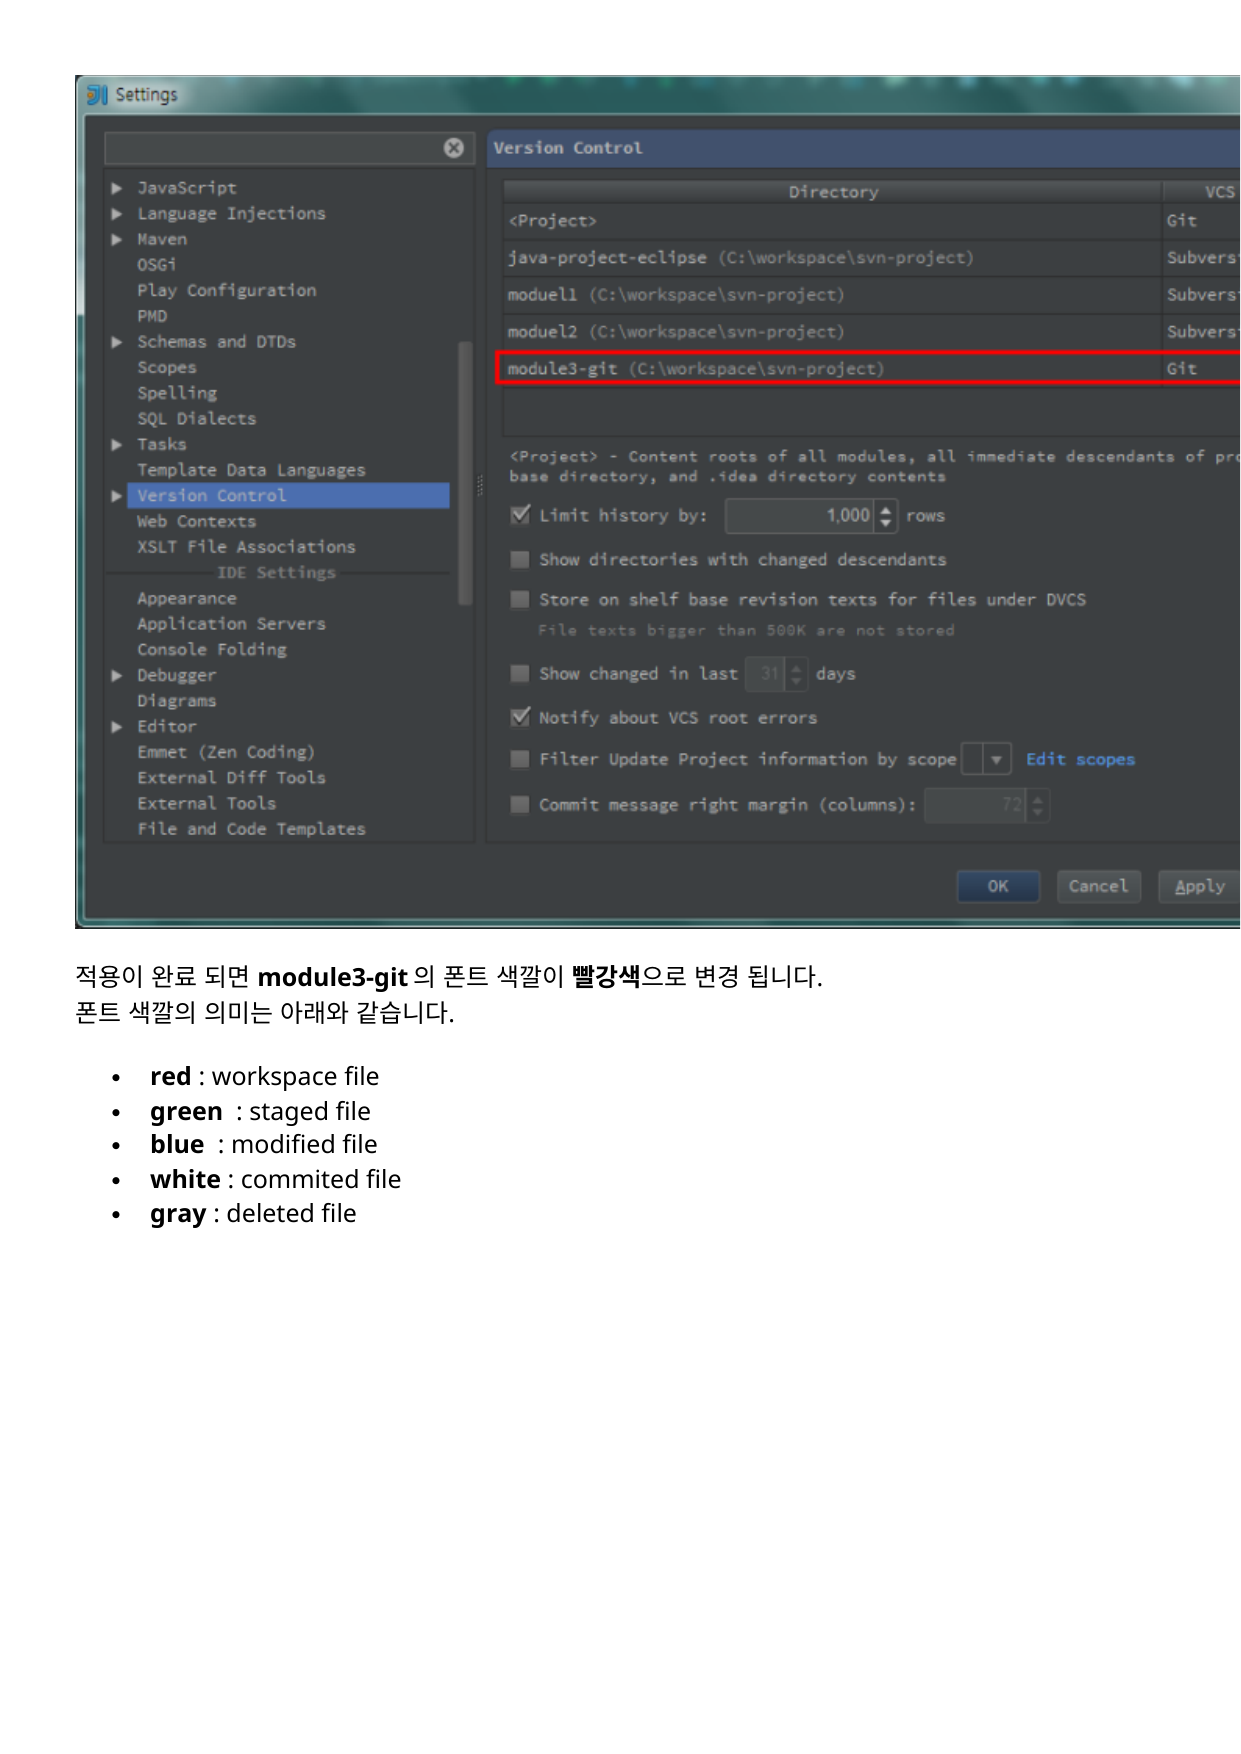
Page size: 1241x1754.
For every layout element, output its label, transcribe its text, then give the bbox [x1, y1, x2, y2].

list red : workspace file [112, 1059, 1165, 1093]
picture [75, 75, 1241, 929]
text 적용이 완료 되면 module3-git의 폰트 색깔이 빨강색으로 변경 됩니다. 폰트 색깔의 의미는 아래와 같습니다. [75, 957, 1165, 1030]
list blue : modified file [112, 1127, 1165, 1161]
list gray : deleted file [112, 1195, 1165, 1229]
list green : staged file [112, 1093, 1165, 1127]
list white : commited file [112, 1161, 1165, 1195]
